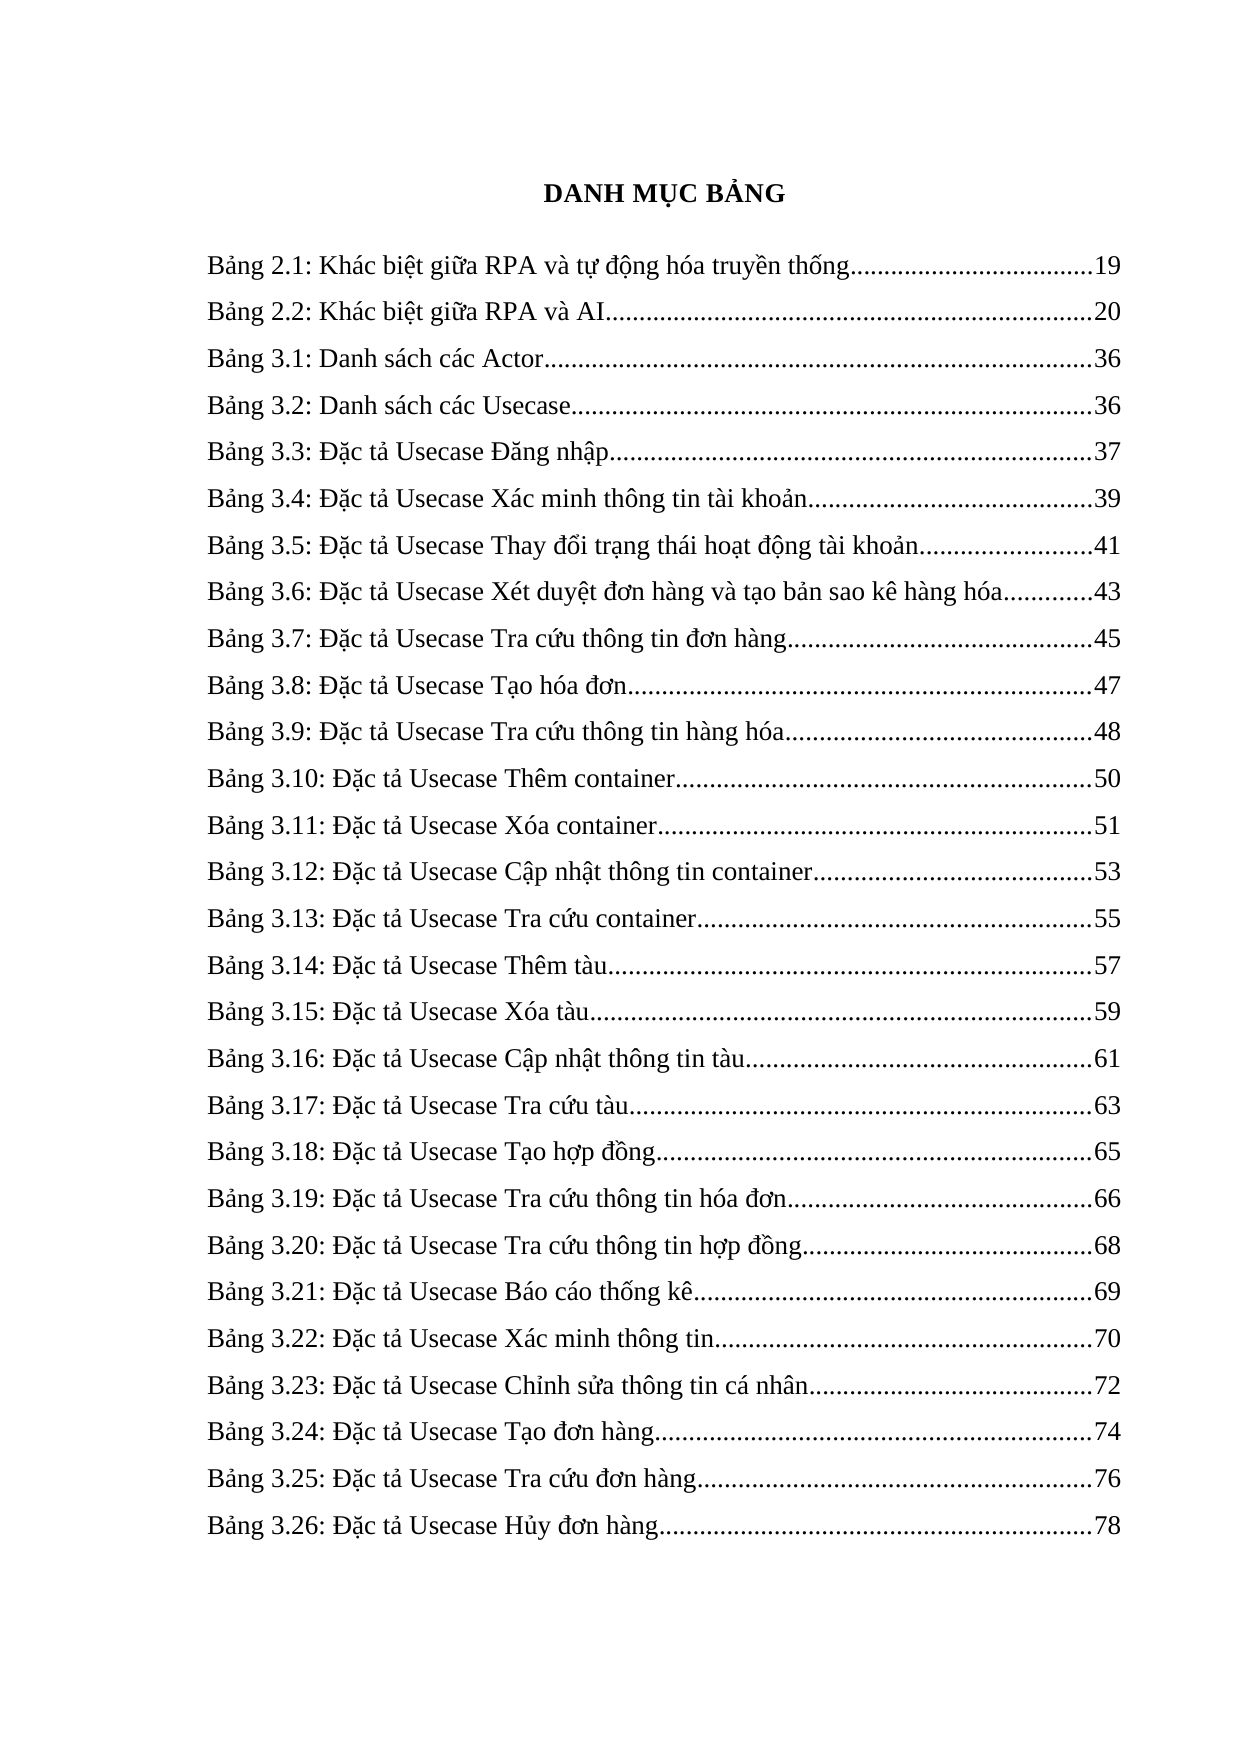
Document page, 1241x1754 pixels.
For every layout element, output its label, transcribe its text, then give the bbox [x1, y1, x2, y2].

text Bảng 3.1: Danh sách các Actor 36 [207, 342, 1122, 373]
text Bảng 3.19: Đặc tả Usecase Tra cứu thông tin hóa đơn 66 [207, 1182, 1122, 1213]
text Bảng 3.17: Đặc tả Usecase Tra cứu tàu 63 [207, 1089, 1122, 1120]
text Bảng 2.2: Khác biệt giữa RPA và AI 20 [207, 296, 1122, 327]
text Bảng 3.20: Đặc tả Usecase Tra cứu thông tin hợp đồng 68 [207, 1229, 1122, 1260]
text Bảng 3.3: Đặc tả Usecase Đăng nhập 37 [207, 436, 1122, 467]
text Bảng 3.8: Đặc tả Usecase Tạo hóa đơn 47 [207, 669, 1122, 700]
title DANH MỤC BẢNG [207, 177, 1122, 208]
text Bảng 3.4: Đặc tả Usecase Xác minh thông tin tài khoản 39 [207, 482, 1122, 513]
text Bảng 3.15: Đặc tả Usecase Xóa tàu 59 [207, 996, 1122, 1027]
text Bảng 3.24: Đặc tả Usecase Tạo đơn hàng 74 [207, 1416, 1122, 1447]
text Bảng 3.12: Đặc tả Usecase Cập nhật thông tin container 53 [207, 856, 1122, 887]
text Bảng 3.6: Đặc tả Usecase Xét duyệt đơn hàng và tạo bản sao kê hàng hóa 43 [207, 576, 1122, 607]
text Bảng 3.18: Đặc tả Usecase Tạo hợp đồng 65 [207, 1136, 1122, 1167]
text Bảng 3.5: Đặc tả Usecase Thay đổi trạng thái hoạt động tài khoản 41 [207, 529, 1122, 560]
text Bảng 3.9: Đặc tả Usecase Tra cứu thông tin hàng hóa 48 [207, 716, 1122, 747]
text Bảng 3.16: Đặc tả Usecase Cập nhật thông tin tàu 61 [207, 1042, 1122, 1073]
text Bảng 3.25: Đặc tả Usecase Tra cứu đơn hàng 76 [207, 1462, 1122, 1493]
text Bảng 3.21: Đặc tả Usecase Báo cáo thống kê 69 [207, 1276, 1122, 1307]
text Bảng 3.2: Danh sách các Usecase 36 [207, 389, 1122, 420]
text Bảng 3.23: Đặc tả Usecase Chỉnh sửa thông tin cá nhân 72 [207, 1369, 1122, 1400]
text Bảng 2.1: Khác biệt giữa RPA và tự động hóa truyền thống 19 [207, 249, 1122, 280]
text Bảng 3.10: Đặc tả Usecase Thêm container 50 [207, 762, 1122, 793]
text Bảng 3.13: Đặc tả Usecase Tra cứu container 55 [207, 902, 1122, 933]
text Bảng 3.11: Đặc tả Usecase Xóa container 51 [207, 809, 1122, 840]
text Bảng 3.7: Đặc tả Usecase Tra cứu thông tin đơn hàng 45 [207, 622, 1122, 653]
text Bảng 3.22: Đặc tả Usecase Xác minh thông tin 70 [207, 1322, 1122, 1353]
text Bảng 3.26: Đặc tả Usecase Hủy đơn hàng 78 [207, 1509, 1122, 1540]
text Bảng 3.14: Đặc tả Usecase Thêm tàu 57 [207, 949, 1122, 980]
